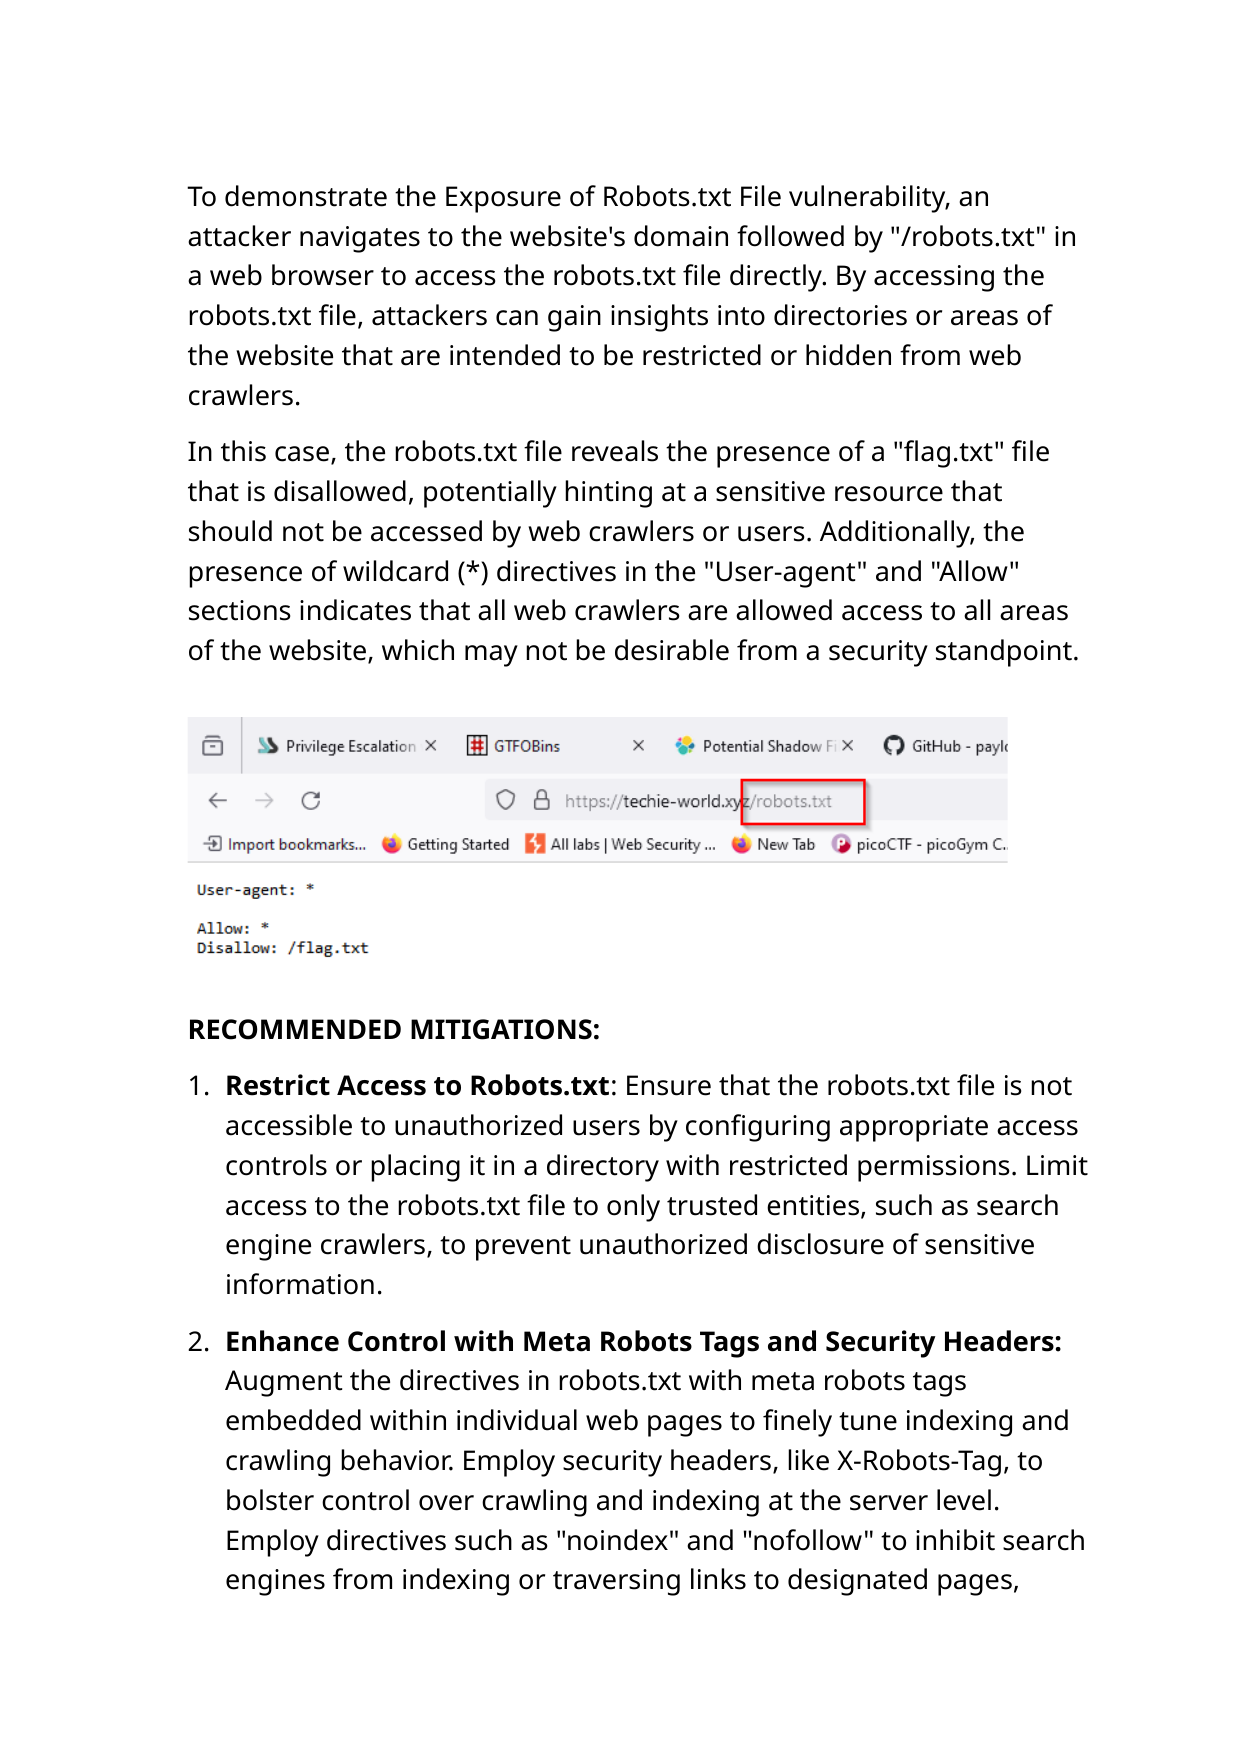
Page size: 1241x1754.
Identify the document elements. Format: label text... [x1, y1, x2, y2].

text To demonstrate the Exposure of Robots.txt File vulnerability, an attacker navigates to the website's domain followed by "/robots.txt" in a web browser to access the robots.txt file directly. By accessing the robots.txt file, attackers can gain insights into directories or areas of the website that are intended to be restricted or hidden from web crawlers. [187, 177, 1090, 413]
text RECOMMENDED MITIGATIONS: [187, 1010, 1090, 1047]
picture [187, 717, 1008, 992]
list Restrict Access to Robots.txt: Ensure that the robots.txt file is not accessible to unauthorized users by configuring appropriate access controls or placing it in a directory with restricted permissions. Limit access to the robots.txt file to only trusted entities, such as search engine crawlers, to prevent unauthorized disclosure of sensitive information. [187, 1067, 1090, 1302]
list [187, 1322, 1090, 1598]
text In this case, the robots.txt file reveals the presence of a "flag.txt" file that is disallowed, potentially hinting at a sensitive resource that should not be accessed by web crawlers or users. Additionally, the presence of wildcard (*) directives in the "User-agent" and "Allow" sections indicates that all web crawlers are allowed access to all areas of the website, which may not be desirable from a security standpoint. [187, 433, 1090, 699]
